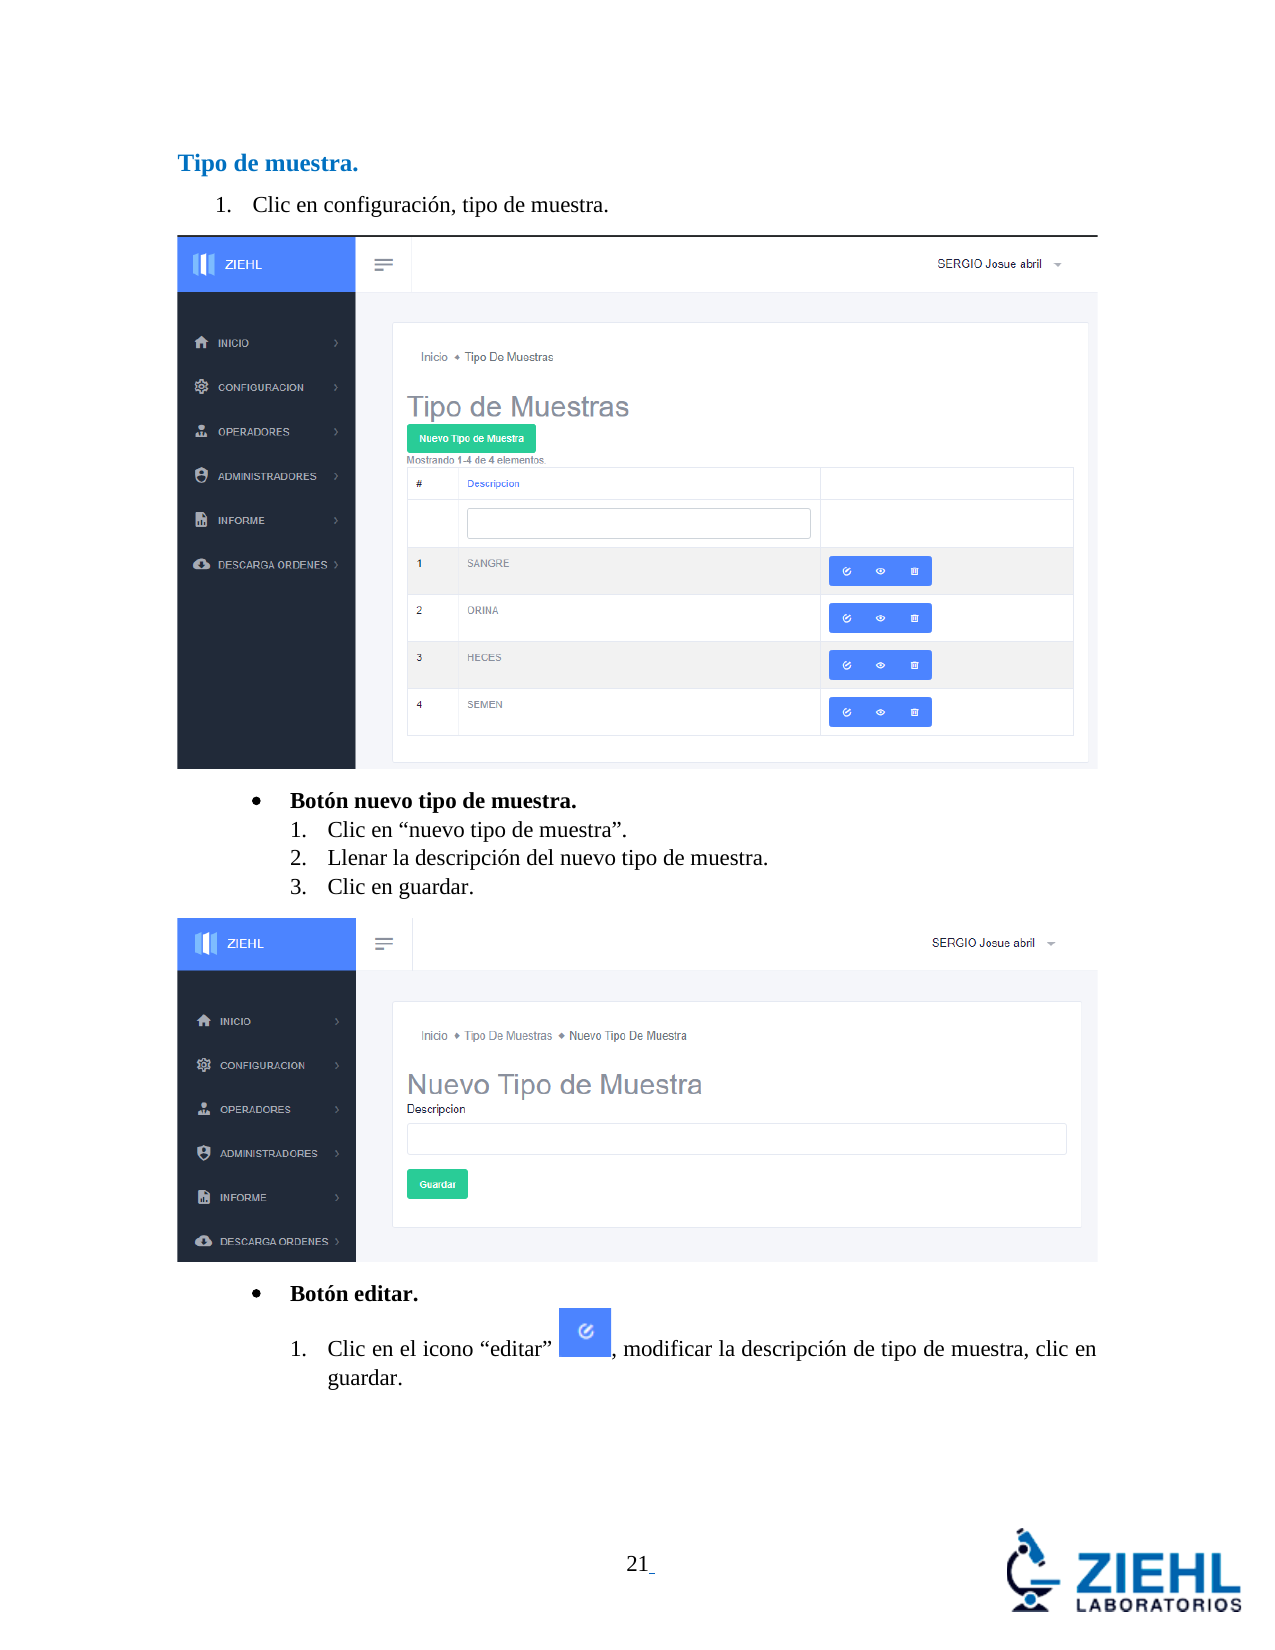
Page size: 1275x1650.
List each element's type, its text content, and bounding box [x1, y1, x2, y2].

list Clic en “nuevo tipo de muestra”. [290, 816, 1098, 842]
list Clic en el icono “editar” , modificar la descripción de tipo de muestra, clic en guardar. [290, 1308, 1098, 1390]
picture [1007, 1528, 1242, 1612]
list Clic en guardar. [290, 873, 1098, 899]
list Clic en configuración, tipo de muestra. [215, 191, 1098, 217]
list Botón editar. [252, 1280, 1098, 1306]
list Botón nuevo tipo de muestra. [252, 788, 1098, 814]
subtitle Tipo de muestra. [177, 148, 1098, 176]
list Llenar la descripción del nuevo tipo de muestra. [290, 844, 1098, 871]
